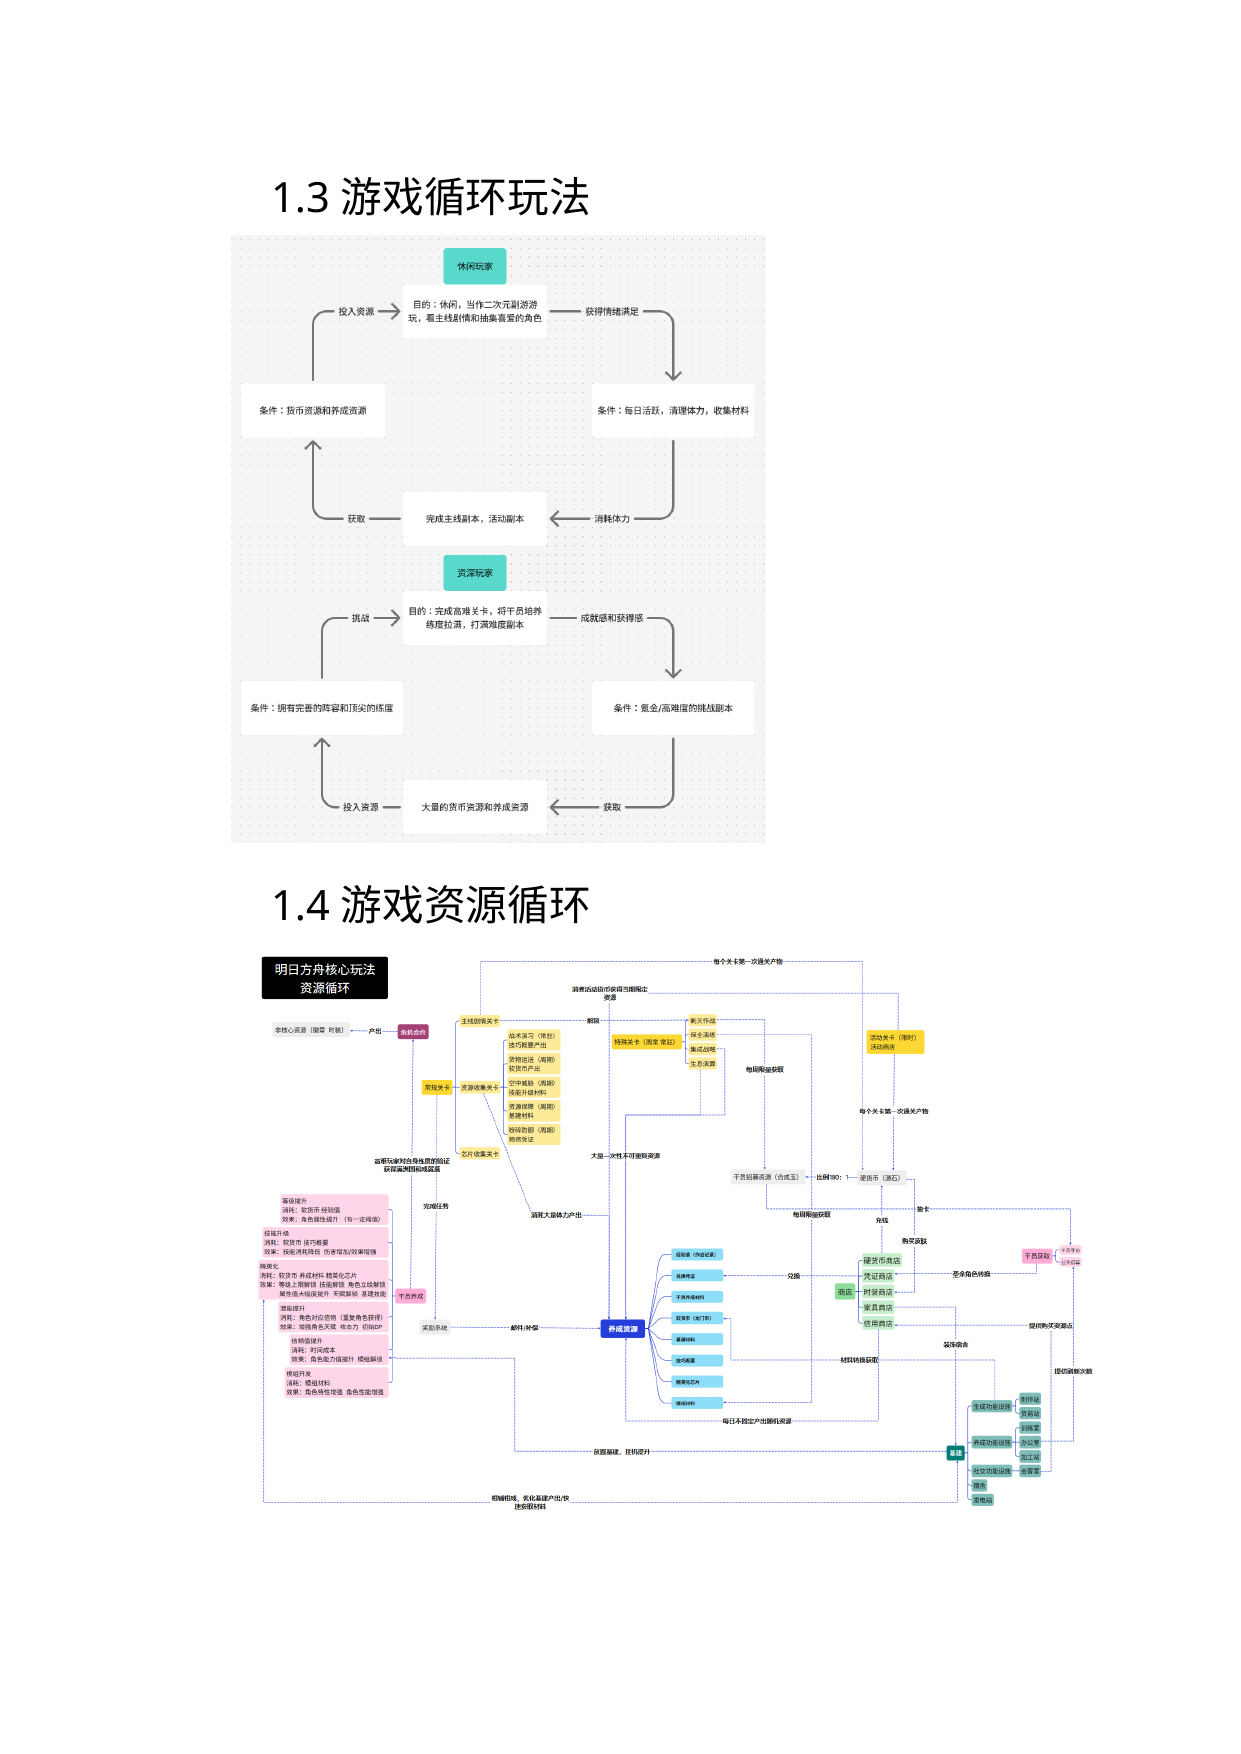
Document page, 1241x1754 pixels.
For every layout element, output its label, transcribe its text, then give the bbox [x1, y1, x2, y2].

subtitle 1.3 游戏循环玩法 [187, 162, 1053, 227]
picture [231, 942, 1097, 1526]
picture [231, 235, 766, 843]
subtitle 1.4 游戏资源循环 [187, 869, 1053, 934]
